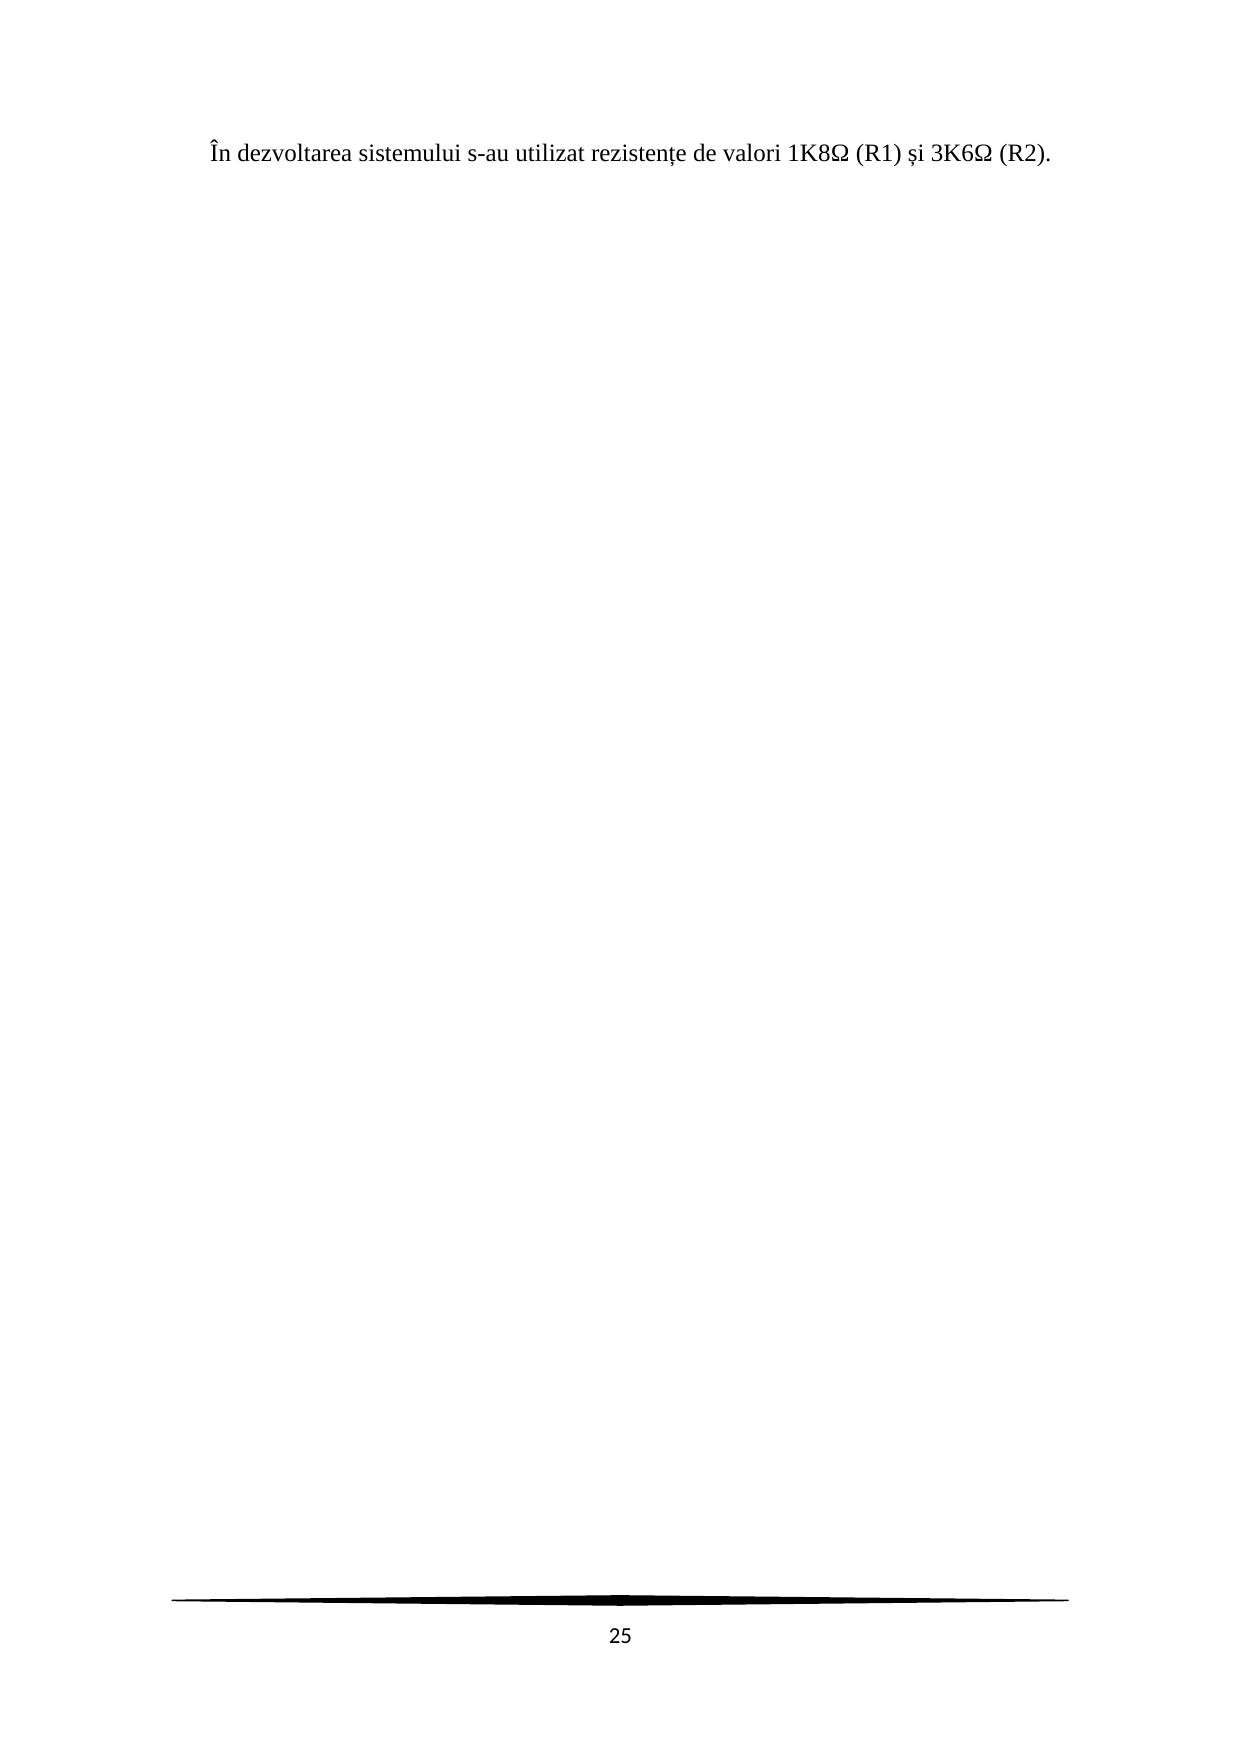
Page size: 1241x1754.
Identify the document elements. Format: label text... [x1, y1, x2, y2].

text În dezvoltarea sistemului s-au utilizat rezistențe de valori 1K8Ω (R1) și 3K6Ω (R2). [135, 138, 1105, 167]
